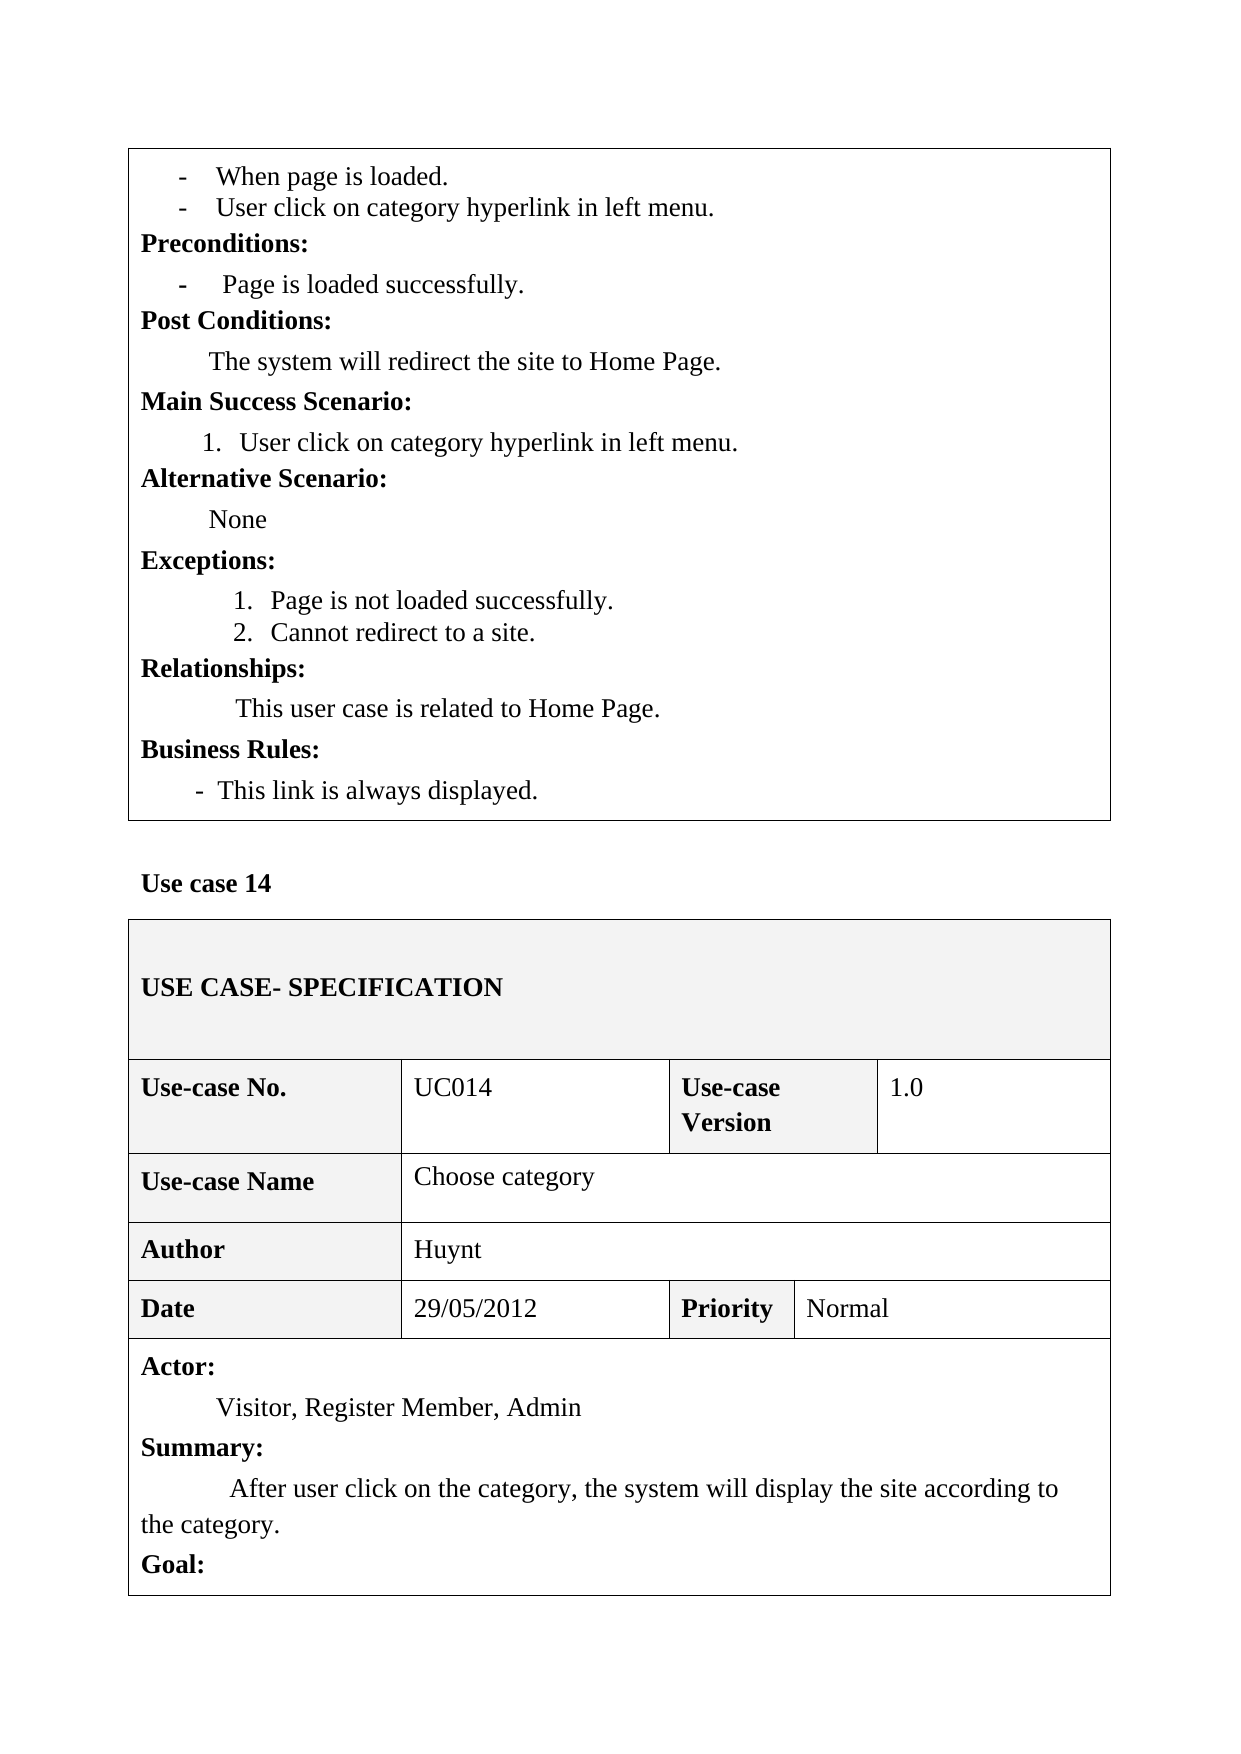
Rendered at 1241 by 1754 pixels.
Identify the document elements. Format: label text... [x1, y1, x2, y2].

table_cell 1.0 [878, 1060, 1110, 1153]
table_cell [129, 149, 1110, 820]
table_header USE CASE- SPECIFICATION [129, 920, 1110, 1059]
table_cell Author [129, 1223, 401, 1280]
table_cell Choose category [402, 1154, 1110, 1222]
table_cell UC014 [402, 1060, 669, 1153]
table_cell Normal [795, 1281, 1110, 1338]
text Use case 14 [141, 867, 1122, 898]
table_cell Use-case No. [129, 1060, 401, 1153]
table_cell Date [129, 1281, 401, 1338]
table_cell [129, 1339, 1110, 1594]
table_cell Priority [670, 1281, 794, 1338]
table_cell Huynt [402, 1223, 1110, 1280]
table_cell Use-case Name [129, 1154, 401, 1222]
table_cell Use-case Version [670, 1060, 877, 1153]
table_cell 29/05/2012 [402, 1281, 669, 1338]
